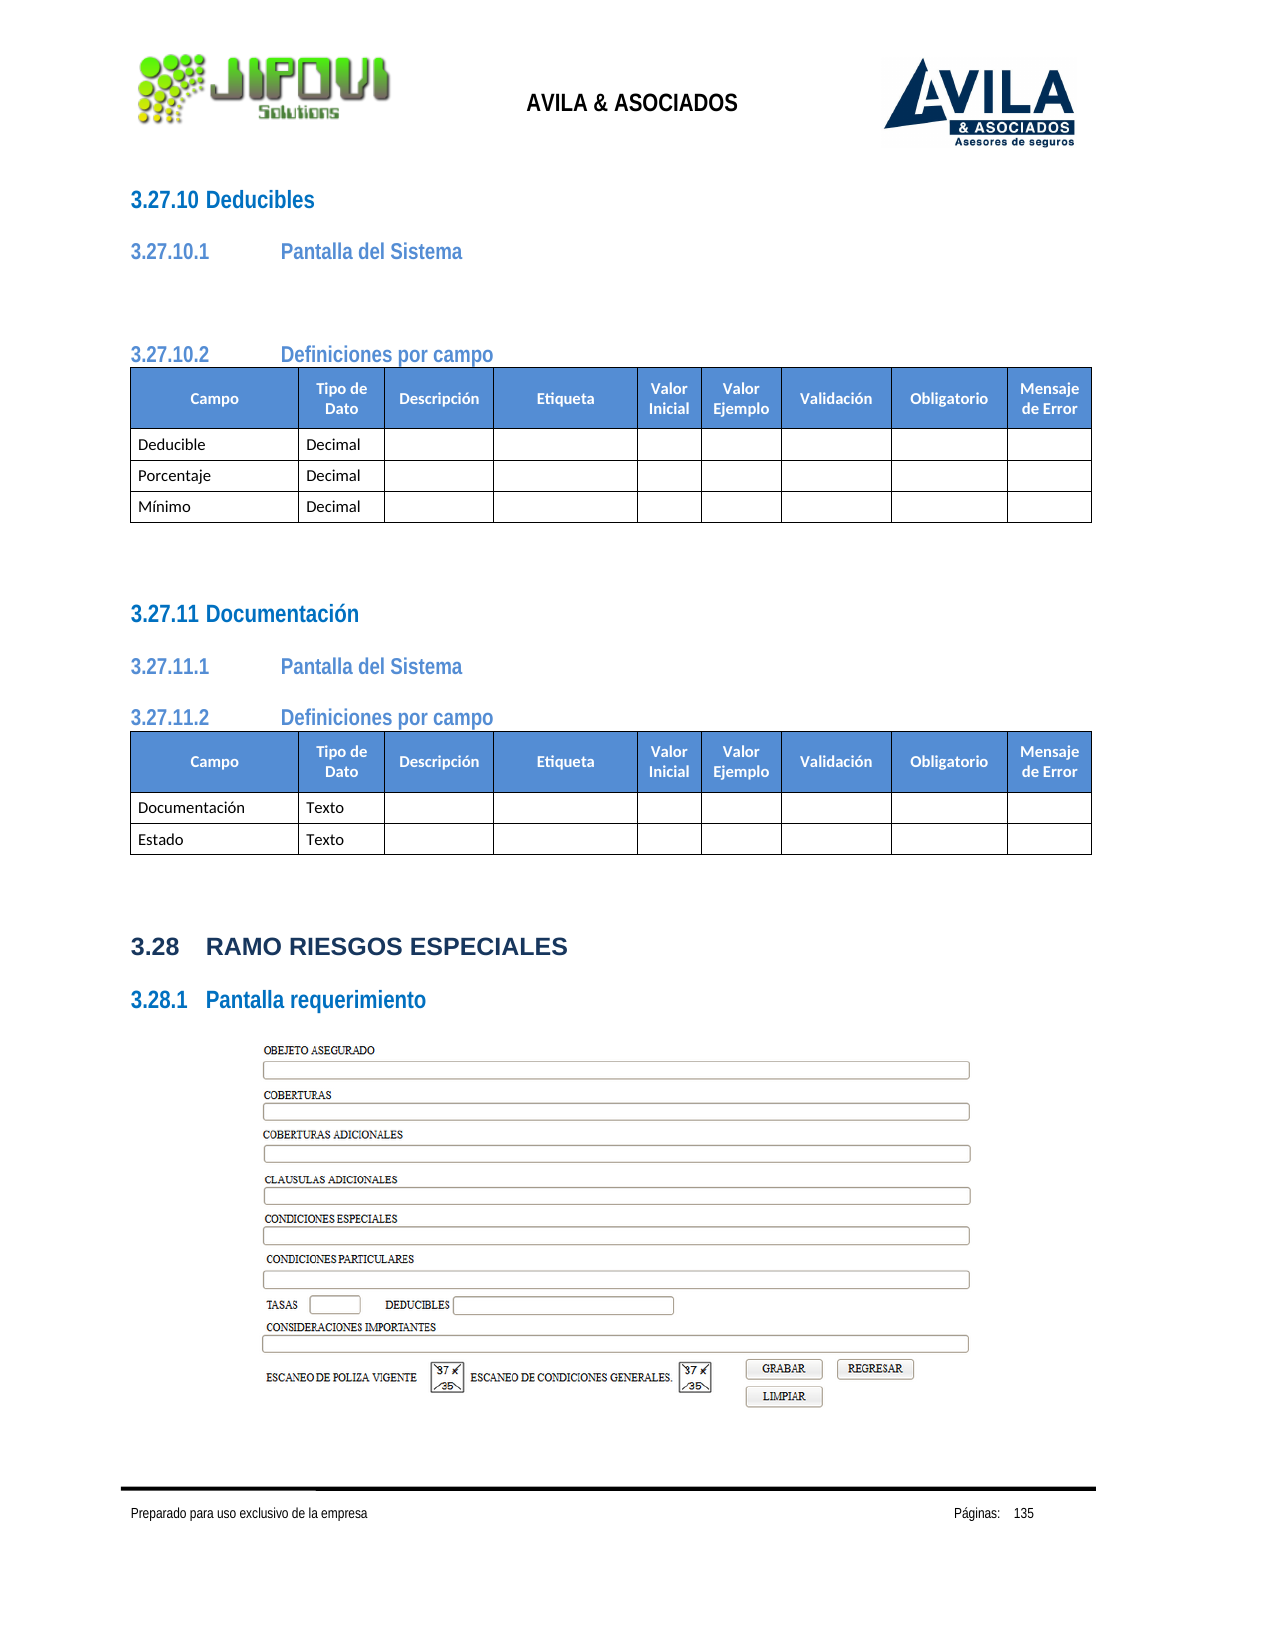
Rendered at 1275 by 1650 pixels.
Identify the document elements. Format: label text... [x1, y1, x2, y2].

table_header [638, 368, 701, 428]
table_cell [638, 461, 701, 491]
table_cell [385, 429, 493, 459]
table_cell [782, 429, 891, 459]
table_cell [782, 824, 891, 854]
subtitle Pantalla requerimiento [131, 985, 1092, 1014]
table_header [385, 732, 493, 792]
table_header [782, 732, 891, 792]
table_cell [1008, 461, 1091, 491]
subtitle Documentación [131, 599, 1092, 628]
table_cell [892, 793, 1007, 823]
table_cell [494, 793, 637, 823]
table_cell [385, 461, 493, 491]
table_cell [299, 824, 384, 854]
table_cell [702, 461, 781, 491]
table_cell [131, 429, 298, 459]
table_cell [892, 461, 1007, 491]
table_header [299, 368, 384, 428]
subtitle Pantalla del Sistema [131, 653, 1092, 679]
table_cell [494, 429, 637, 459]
subtitle Definiciones por campo [131, 341, 1092, 367]
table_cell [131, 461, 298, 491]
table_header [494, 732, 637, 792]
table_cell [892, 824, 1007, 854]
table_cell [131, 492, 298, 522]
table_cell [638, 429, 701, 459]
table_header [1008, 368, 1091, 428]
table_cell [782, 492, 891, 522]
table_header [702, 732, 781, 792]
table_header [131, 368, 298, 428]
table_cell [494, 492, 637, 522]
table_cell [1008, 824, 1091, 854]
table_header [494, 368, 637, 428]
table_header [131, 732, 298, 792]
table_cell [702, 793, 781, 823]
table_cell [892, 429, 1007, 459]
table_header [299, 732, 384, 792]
subtitle Pantalla del Sistema [131, 238, 1092, 264]
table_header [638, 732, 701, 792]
subtitle RAMO RIESGOS ESPECIALES [131, 932, 1092, 960]
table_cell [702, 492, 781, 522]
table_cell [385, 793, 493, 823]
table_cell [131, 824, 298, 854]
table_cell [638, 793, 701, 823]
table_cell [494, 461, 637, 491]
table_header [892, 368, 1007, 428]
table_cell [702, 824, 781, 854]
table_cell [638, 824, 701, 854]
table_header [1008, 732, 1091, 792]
picture [251, 1038, 972, 1410]
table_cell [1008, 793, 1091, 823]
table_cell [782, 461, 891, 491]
picture [881, 57, 1077, 148]
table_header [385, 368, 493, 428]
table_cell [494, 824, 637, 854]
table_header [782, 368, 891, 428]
picture [131, 47, 394, 128]
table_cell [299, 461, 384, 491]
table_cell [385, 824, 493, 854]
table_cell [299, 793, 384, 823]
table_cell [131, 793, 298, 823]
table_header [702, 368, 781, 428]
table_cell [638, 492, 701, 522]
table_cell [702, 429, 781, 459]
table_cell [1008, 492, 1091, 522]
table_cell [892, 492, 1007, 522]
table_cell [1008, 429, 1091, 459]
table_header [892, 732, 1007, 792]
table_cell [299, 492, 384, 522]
subtitle Deducibles [131, 184, 1092, 213]
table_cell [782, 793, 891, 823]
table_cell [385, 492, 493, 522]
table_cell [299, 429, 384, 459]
subtitle Definiciones por campo [131, 704, 1092, 731]
